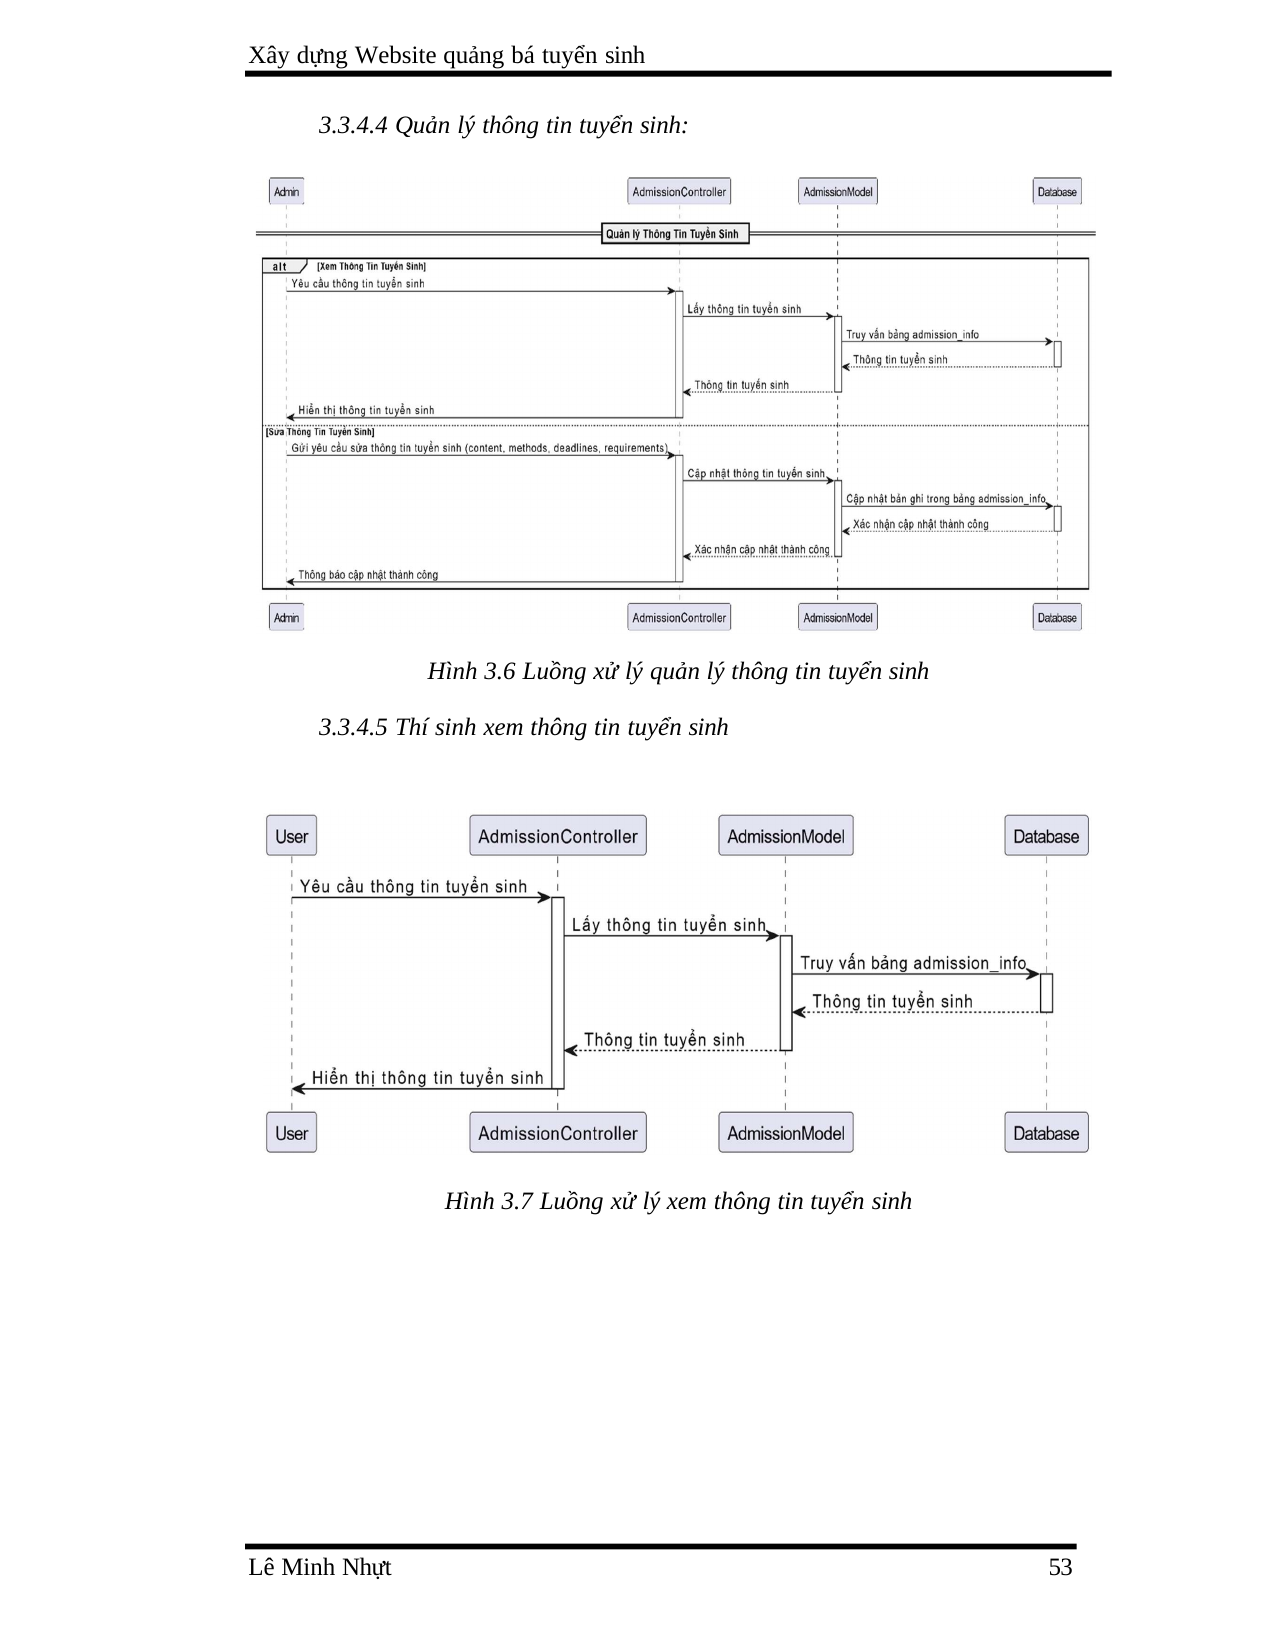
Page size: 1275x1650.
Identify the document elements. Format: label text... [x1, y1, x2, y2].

text Hình 3.6 Luồng xử lý quản lý thông tin tuyển sinh [204, 196, 1153, 685]
text Hình 3.7 Luồng xử lý xem thông tin tuyển sinh [437, 1186, 920, 1214]
list Thí sinh xem thông tin tuyển sinh [319, 712, 1162, 741]
picture [263, 809, 1092, 1155]
list Quản lý thông tin tuyển sinh: [319, 110, 1162, 138]
picture [255, 176, 1096, 196]
